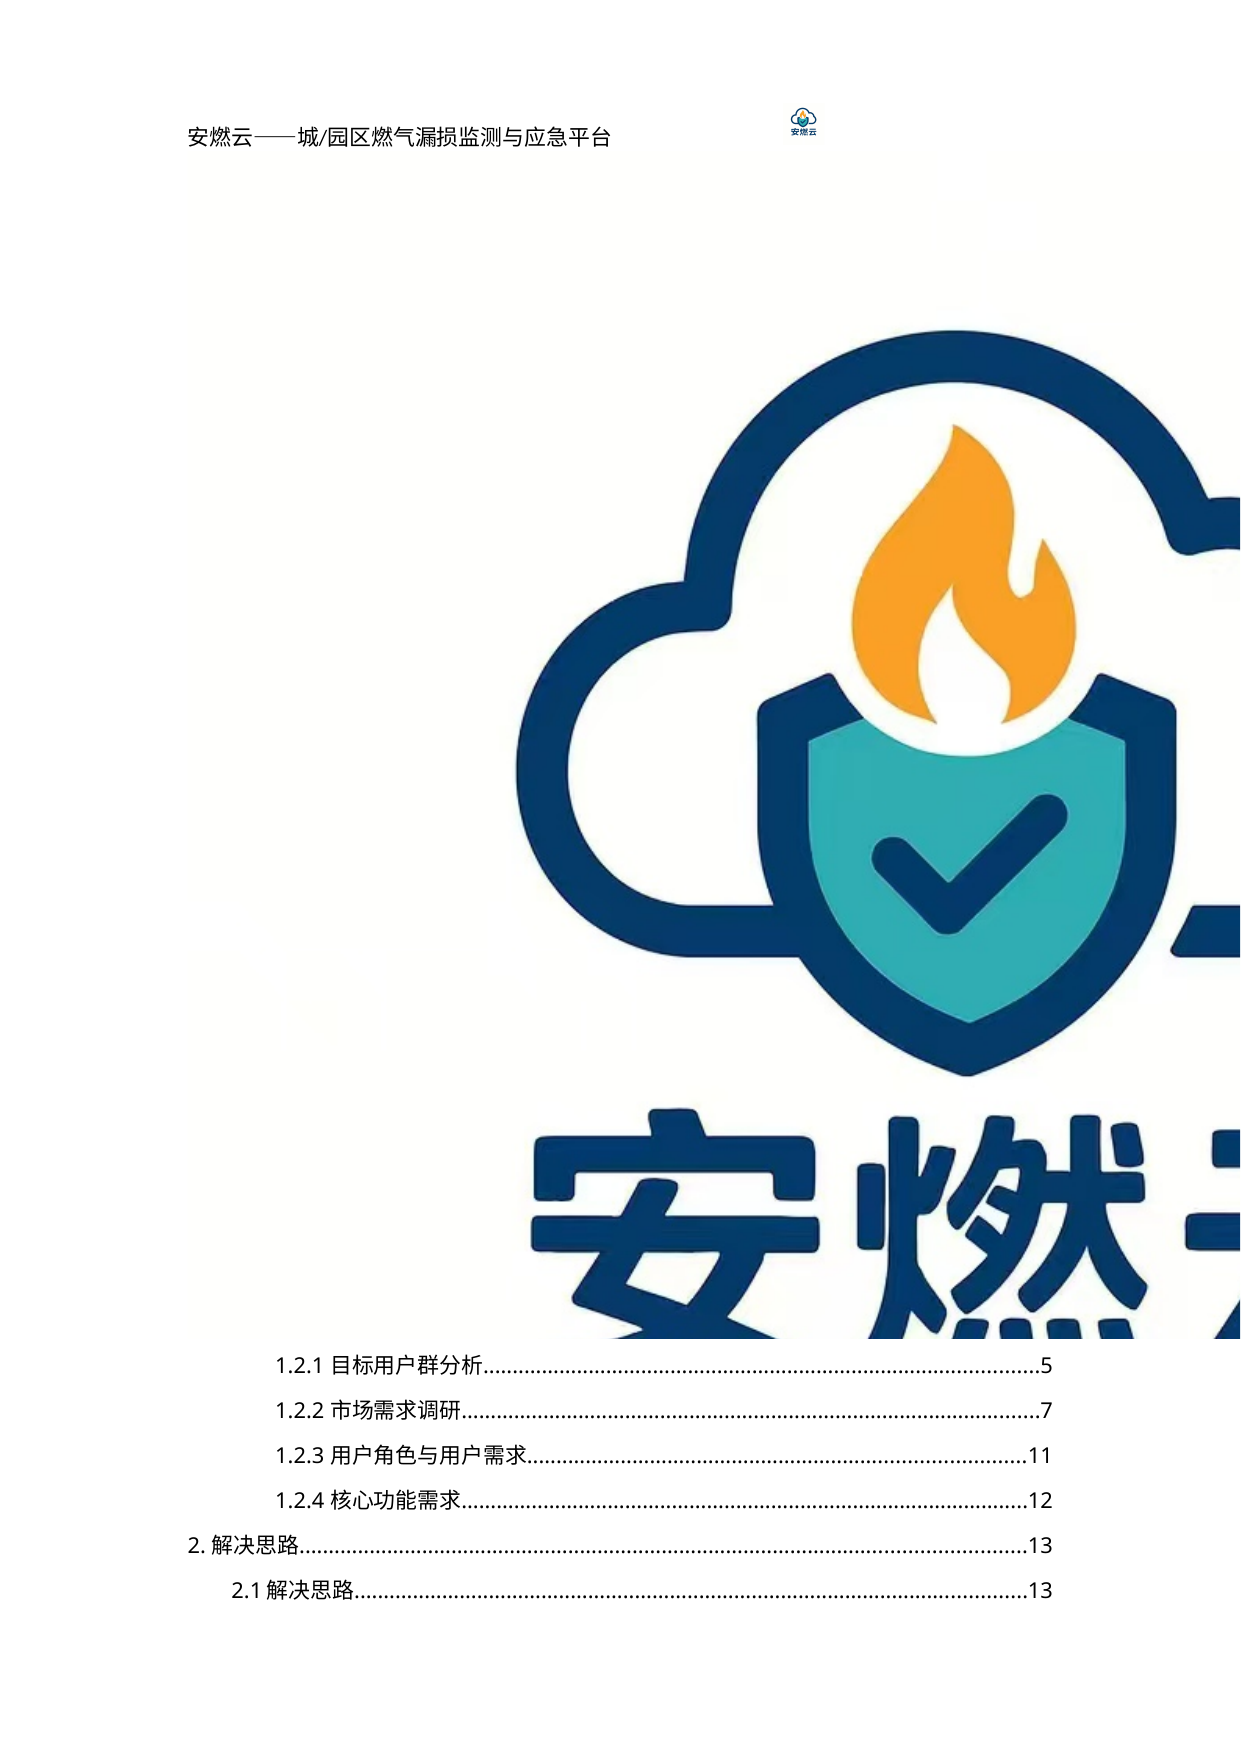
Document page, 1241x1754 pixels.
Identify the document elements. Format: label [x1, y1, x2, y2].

picture [782, 103, 825, 145]
picture [187, 151, 1241, 1339]
